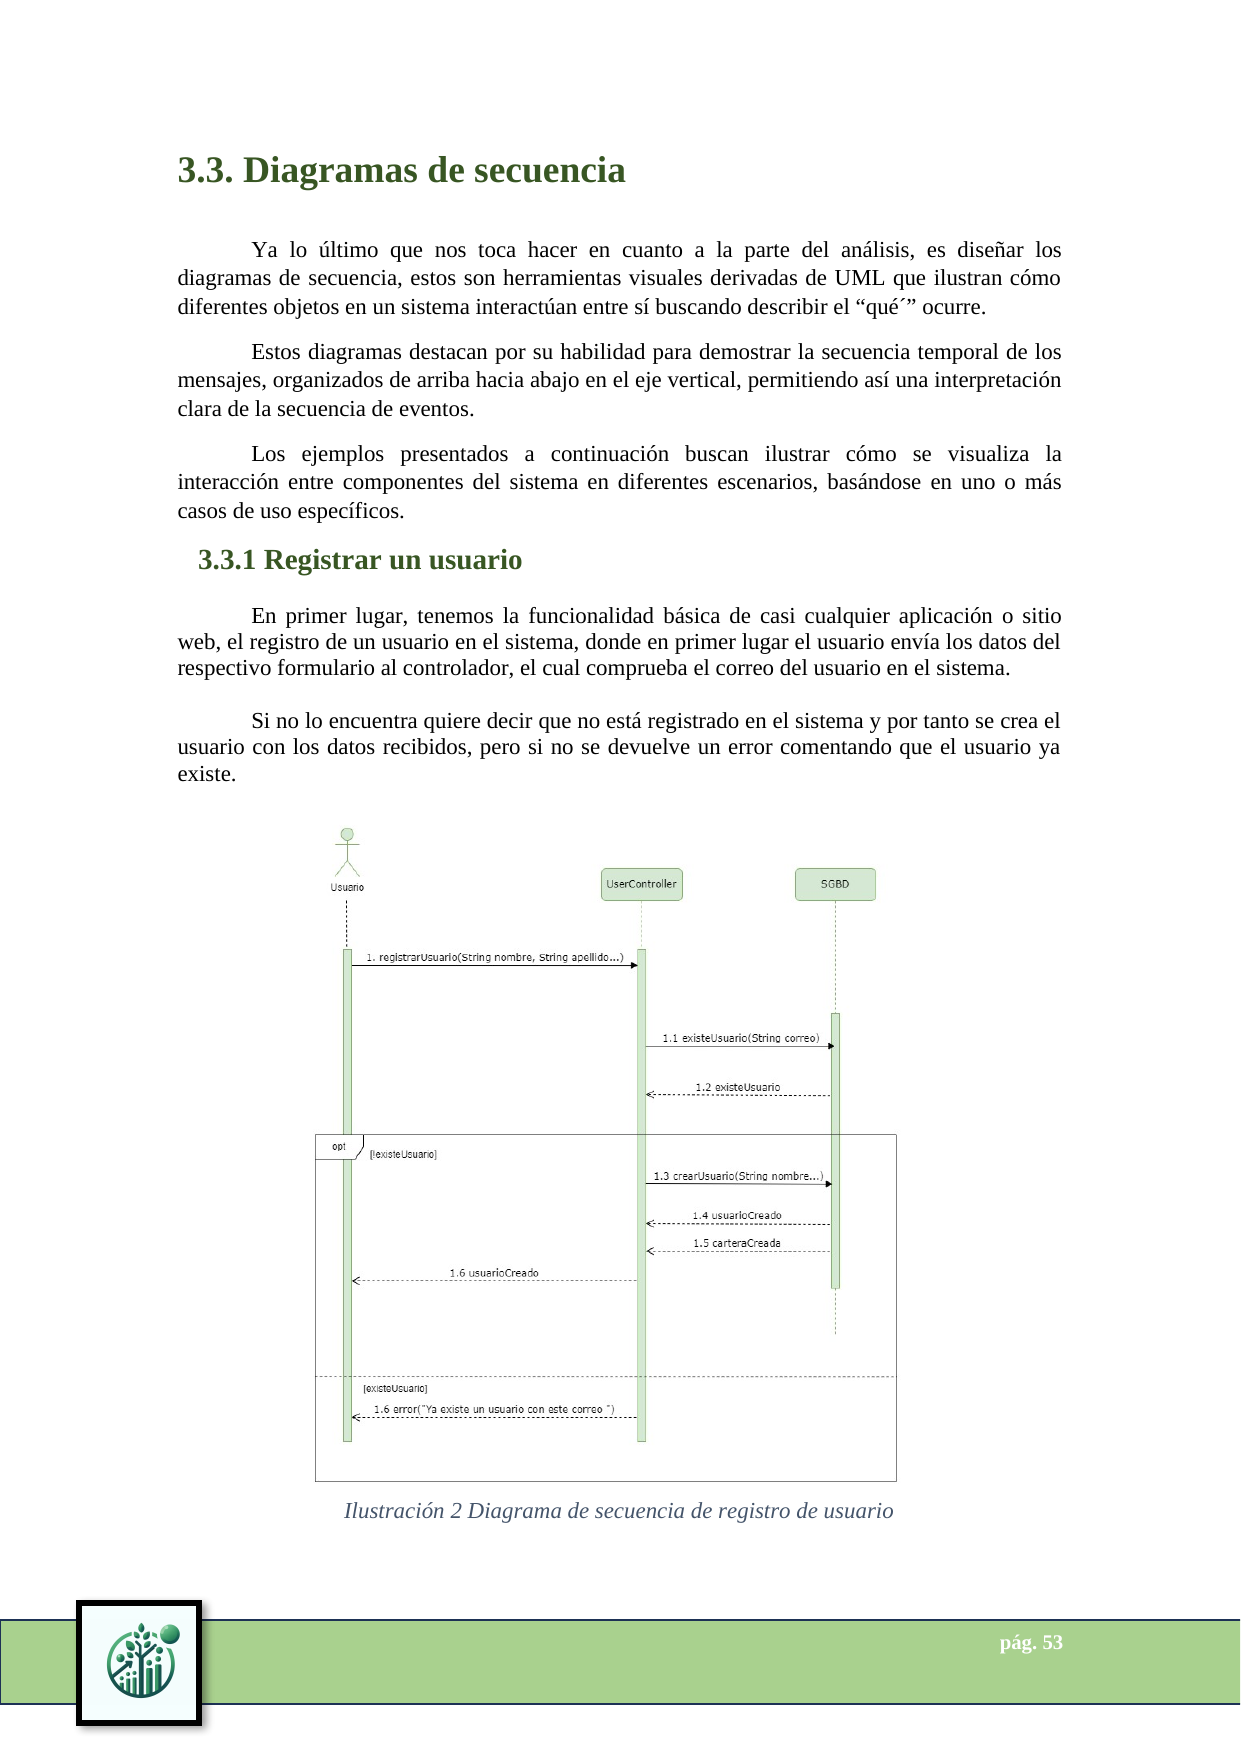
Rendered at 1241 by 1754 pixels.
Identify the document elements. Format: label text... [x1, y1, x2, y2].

subtitle 3.3.1 Registrar un usuario [198, 542, 1063, 575]
picture [177, 812, 1063, 1498]
text Estos diagramas destacan por su habilidad para demostrar la secuencia temporal de los mensajes, organizados de arriba hacia abajo en el eje vertical, permitiendo así una interpretación clara de la secuencia de eventos. [177, 338, 1063, 421]
text Si no lo encuentra quiere decir que no está registrado en el sistema y por tanto se crea el usuario con los datos recibidos, pero si no se devuelve un error comentando que el usuario ya existe. [177, 707, 1063, 786]
subtitle 3.3. Diagramas de secuencia [177, 148, 1063, 191]
text Ilustración 2 Diagrama de secuencia de registro de usuario [177, 1498, 1063, 1524]
picture [82, 1606, 196, 1720]
text Los ejemplos presentados a continuación buscan ilustrar cómo se visualiza la interacción entre componentes del sistema en diferentes escenarios, basándose en uno o más casos de uso específicos. [177, 440, 1063, 523]
text En primer lugar, tenemos la funcionalidad básica de casi cualquier aplicación o sitio web, el registro de un usuario en el sistema, donde en primer lugar el usuario envía los datos del respectivo formulario al controlador, el cual comprueba el correo del usuario en el sistema. [177, 602, 1063, 681]
text Ya lo último que nos toca hacer en cuanto a la parte del análisis, es diseñar los diagramas de secuencia, estos son herramientas visuales derivadas de UML que ilustran cómo diferentes objetos en un sistema interactúan entre sí buscando describir el “qué´” ocurre. [177, 236, 1063, 319]
